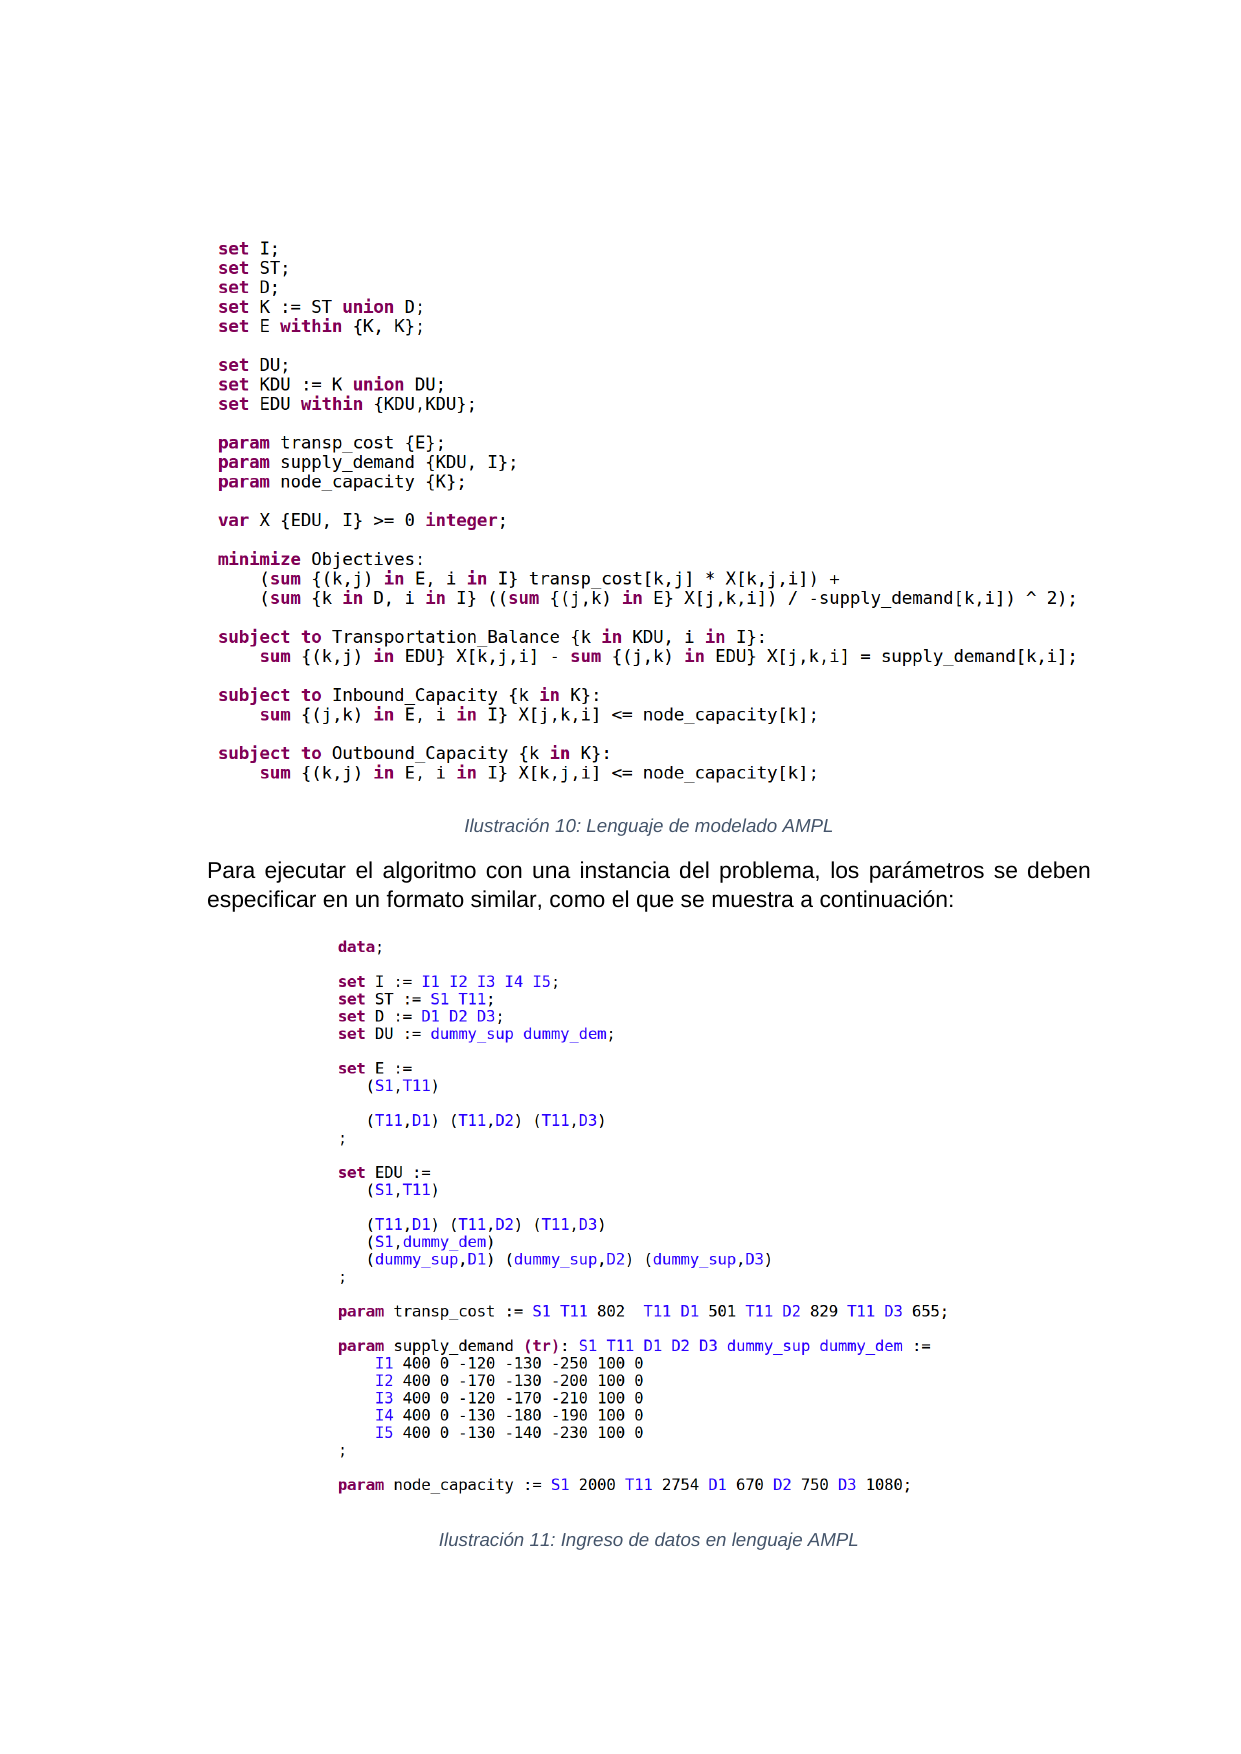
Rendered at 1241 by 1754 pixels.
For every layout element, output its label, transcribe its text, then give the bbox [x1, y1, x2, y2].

picture [327, 931, 973, 1510]
text Ilustración 11: Ingreso de datos en lenguaje AMPL [207, 1529, 1092, 1550]
text Para ejecutar el algoritmo con una instancia del problema, los parámetros se deben especificar en un formato similar, como el que se muestra a continuación: [207, 857, 1092, 912]
text Ilustración 10: Lenguaje de modelado AMPL [207, 815, 1092, 837]
picture [206, 236, 1093, 790]
